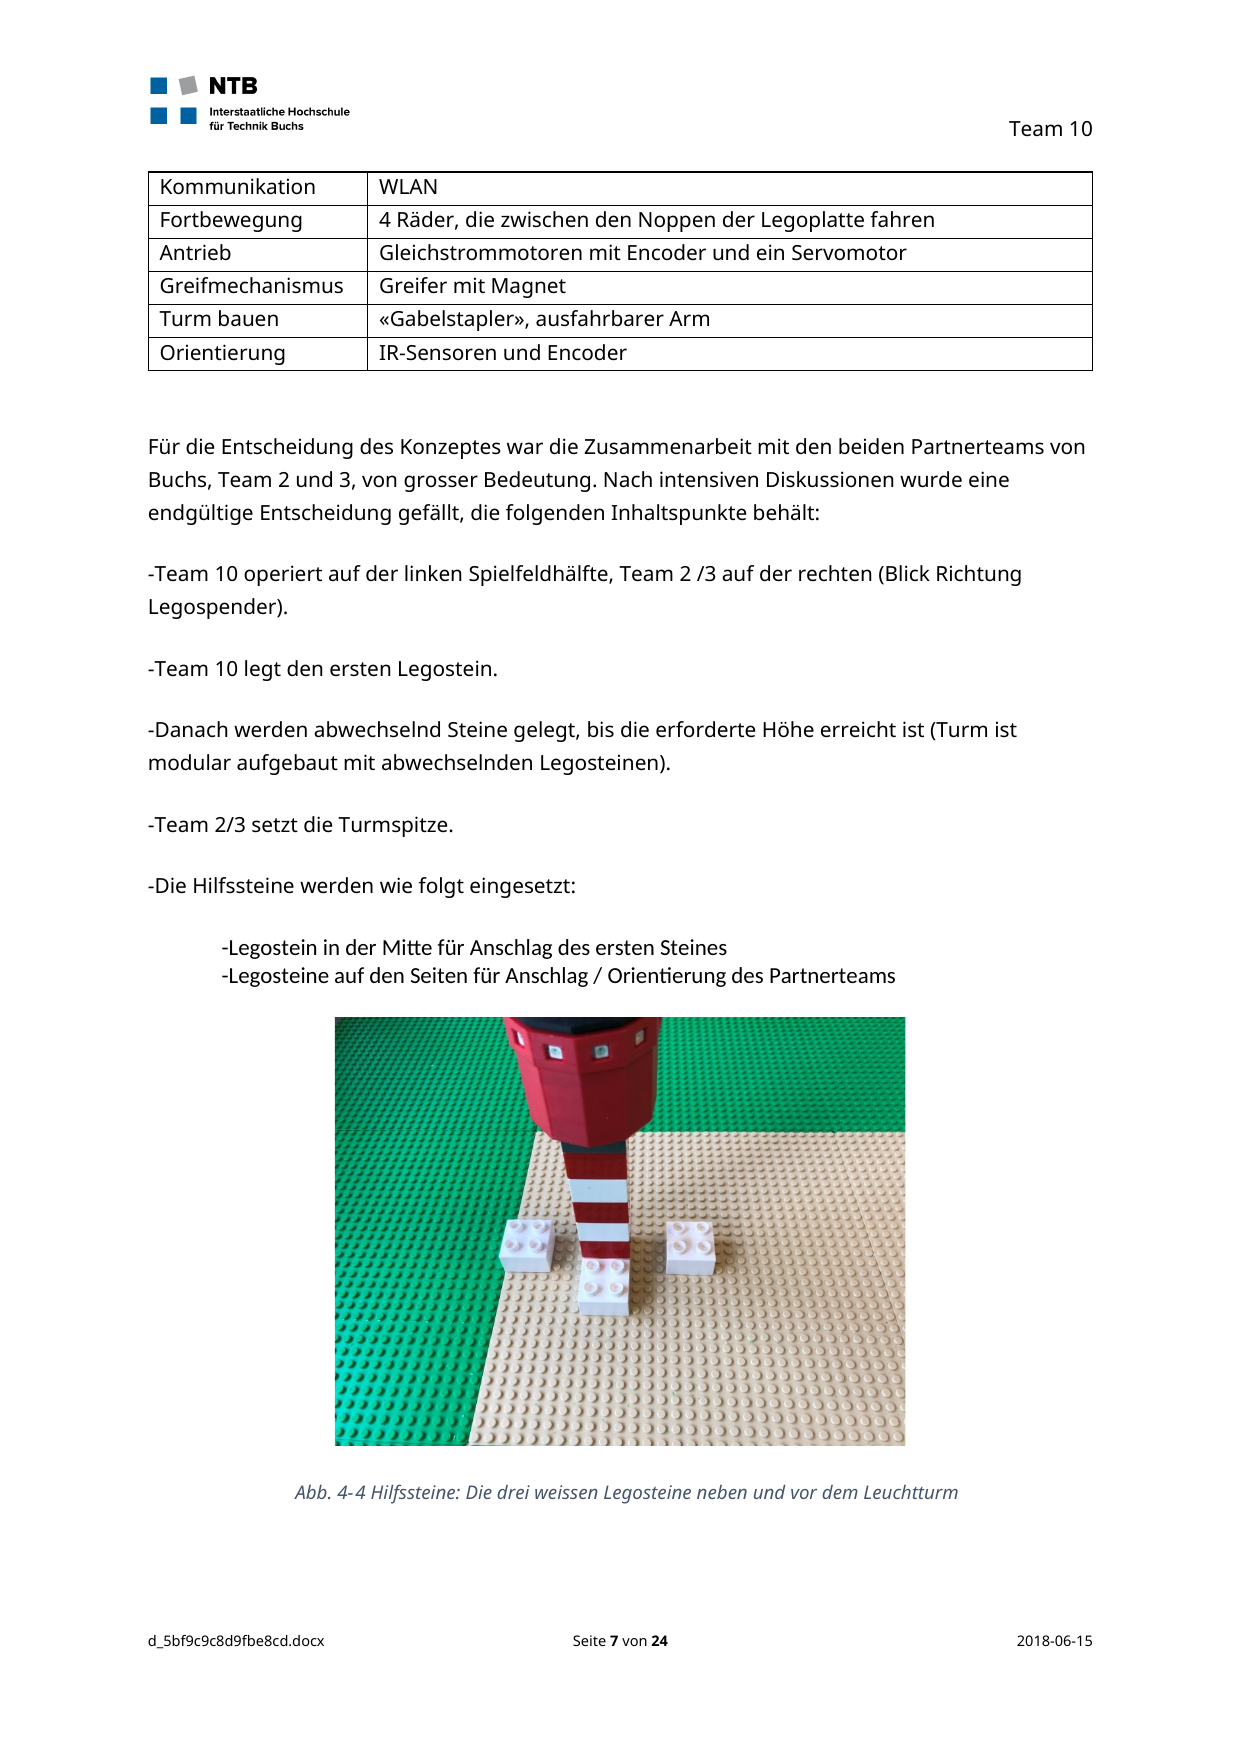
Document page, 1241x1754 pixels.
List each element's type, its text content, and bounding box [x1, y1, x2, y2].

table_cell Antrieb [149, 239, 367, 271]
table_cell Orientierung [149, 338, 367, 369]
picture [147, 73, 355, 137]
text -Die Hilfssteine werden wie folgt eingesetzt: [148, 872, 1093, 900]
text -Team 2/3 setzt die Turmspitze. [148, 810, 1093, 838]
text -Legosteine auf den Seiten für Anschlag / Orientierung des Partnerteams [148, 961, 1093, 989]
picture [334, 1017, 906, 1446]
table_cell Gleichstrommotoren mit Encoder und ein Servomotor [368, 239, 1092, 271]
text Für die Entscheidung des Konzeptes war die Zusammenarbeit mit den beiden Partnerteams von Buchs, Team 2 und 3, von grosser Bedeutung. Nach intensiven Diskussionen wurde eine endgültige Entscheidung gefällt, die folgenden Inhaltspunkte behält: [148, 432, 1093, 526]
table_cell Greifer mit Magnet [368, 272, 1092, 303]
table_cell WLAN [368, 173, 1092, 204]
table_cell Kommunikation [149, 173, 367, 204]
text -Team 10 operiert auf der linken Spielfeldhälfte, Team 2 /3 auf der rechten (Blick Richtung Legospender). [148, 559, 1093, 620]
table_cell 4 Räder, die zwischen den Noppen der Legoplatte fahren [368, 206, 1092, 237]
text -Danach werden abwechselnd Steine gelegt, bis die erforderte Höhe erreicht ist (Turm ist modular aufgebaut mit abwechselnden Legosteinen). [148, 716, 1093, 777]
table_cell Turm bauen [149, 305, 367, 337]
table_cell Greifmechanismus [149, 272, 367, 303]
text -Legostein in der Mitte für Anschlag des ersten Steines [148, 933, 1093, 961]
table_cell Fortbewegung [149, 206, 367, 237]
table_cell «Gabelstapler», ausfahrbarer Arm [368, 305, 1092, 337]
table_cell IR-Sensoren und Encoder [368, 338, 1092, 369]
text -Team 10 legt den ersten Legostein. [148, 654, 1093, 682]
